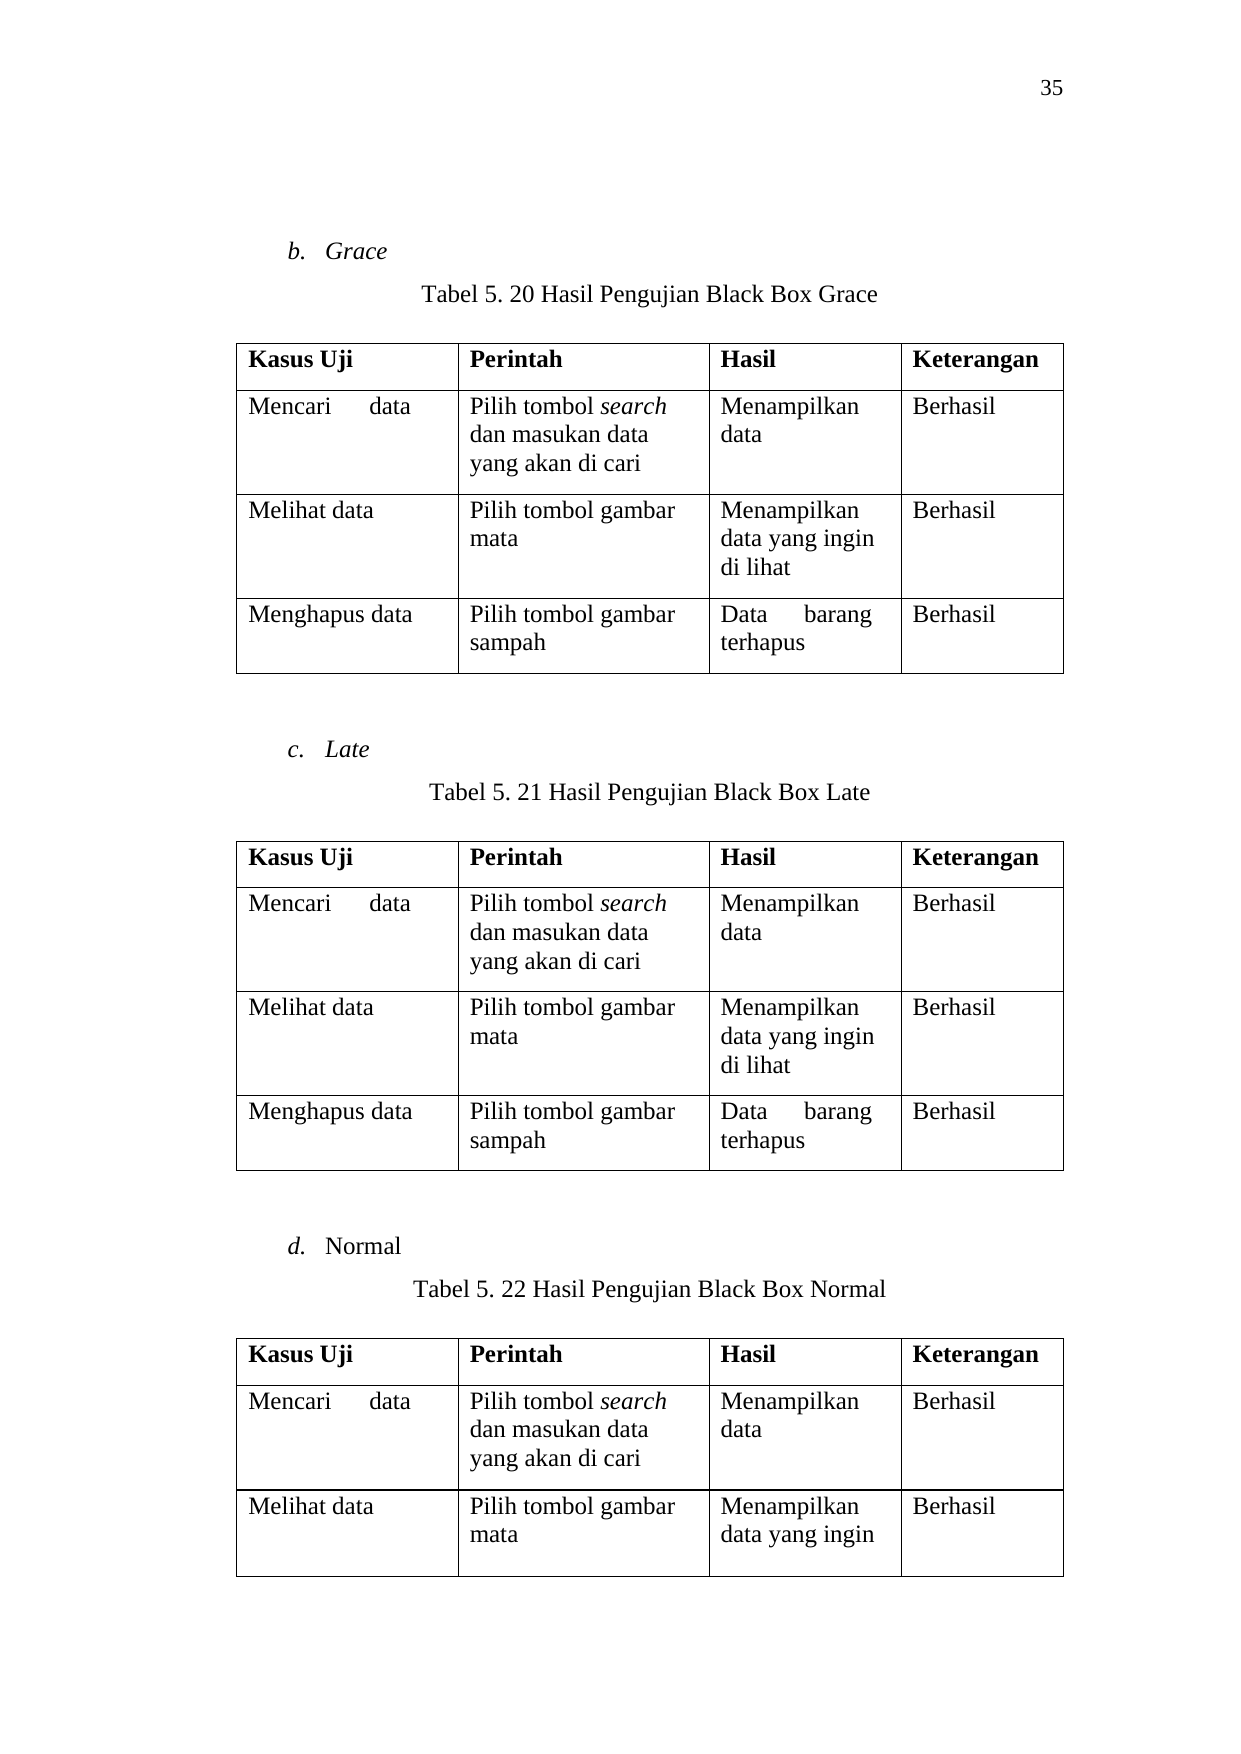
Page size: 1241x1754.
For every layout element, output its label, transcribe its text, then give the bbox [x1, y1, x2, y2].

table_cell Pilih tombol gambar sampah [459, 599, 709, 673]
table_header Perintah [459, 344, 709, 390]
table_header Kasus Uji [237, 1339, 458, 1385]
table_cell Mencari data [237, 888, 458, 991]
table_cell Menampilkan data [710, 888, 901, 991]
table_header Kasus Uji [237, 344, 458, 390]
table_cell Berhasil [902, 992, 1063, 1095]
table_cell Berhasil [902, 1386, 1063, 1489]
table_cell Menampilkan data [710, 391, 901, 494]
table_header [710, 1491, 901, 1576]
table_header Hasil [710, 842, 901, 887]
table_cell Menghapus data [237, 599, 458, 673]
table_cell Data barang terhapus [710, 1096, 901, 1170]
table_cell Melihat data [237, 992, 458, 1095]
table_cell Berhasil [902, 391, 1063, 494]
table_header Keterangan [902, 344, 1063, 390]
table_cell Pilih tombol gambar sampah [459, 1096, 709, 1170]
table_header Hasil [710, 344, 901, 390]
table_header Perintah [459, 1339, 709, 1385]
table_header Keterangan [902, 1339, 1063, 1385]
table_cell Berhasil [902, 888, 1063, 991]
table_header Kasus Uji [237, 842, 458, 887]
table_cell Pilih tombol search dan masukan data yang akan di cari [459, 888, 709, 991]
table_cell Menampilkan data yang ingin di lihat [710, 495, 901, 598]
table_header Berhasil [902, 1491, 1063, 1576]
table_cell Berhasil [902, 495, 1063, 598]
table_cell Data barang terhapus [710, 599, 901, 673]
text Tabel 5. 22 Hasil Pengujian Black Box Normal [236, 1274, 1063, 1303]
table_cell Menampilkan data [710, 1386, 901, 1489]
table_cell Berhasil [902, 1096, 1063, 1170]
table_header Perintah [459, 842, 709, 887]
text Tabel 5. 20 Hasil Pengujian Black Box Grace [236, 279, 1063, 308]
table_cell Menampilkan data yang ingin di lihat [710, 992, 901, 1095]
table_header Keterangan [902, 842, 1063, 887]
table_cell Mencari data [237, 1386, 458, 1489]
table_cell Melihat data [237, 495, 458, 598]
list Late [287, 734, 1063, 762]
table_cell Berhasil [902, 599, 1063, 673]
table_cell Pilih tombol gambar mata [459, 495, 709, 598]
table_cell Pilih tombol gambar mata [459, 992, 709, 1095]
table_cell Pilih tombol search dan masukan data yang akan di cari [459, 1386, 709, 1489]
table_cell Pilih tombol search dan masukan data yang akan di cari [459, 391, 709, 494]
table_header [459, 1491, 709, 1576]
table_header Hasil [710, 1339, 901, 1385]
text Tabel 5. 21 Hasil Pengujian Black Box Late [236, 777, 1063, 806]
table_cell Mencari data [237, 391, 458, 494]
table_cell Menghapus data [237, 1096, 458, 1170]
table_header Melihat data [237, 1491, 458, 1576]
list Grace [287, 236, 1063, 265]
list Normal [287, 1231, 1063, 1260]
